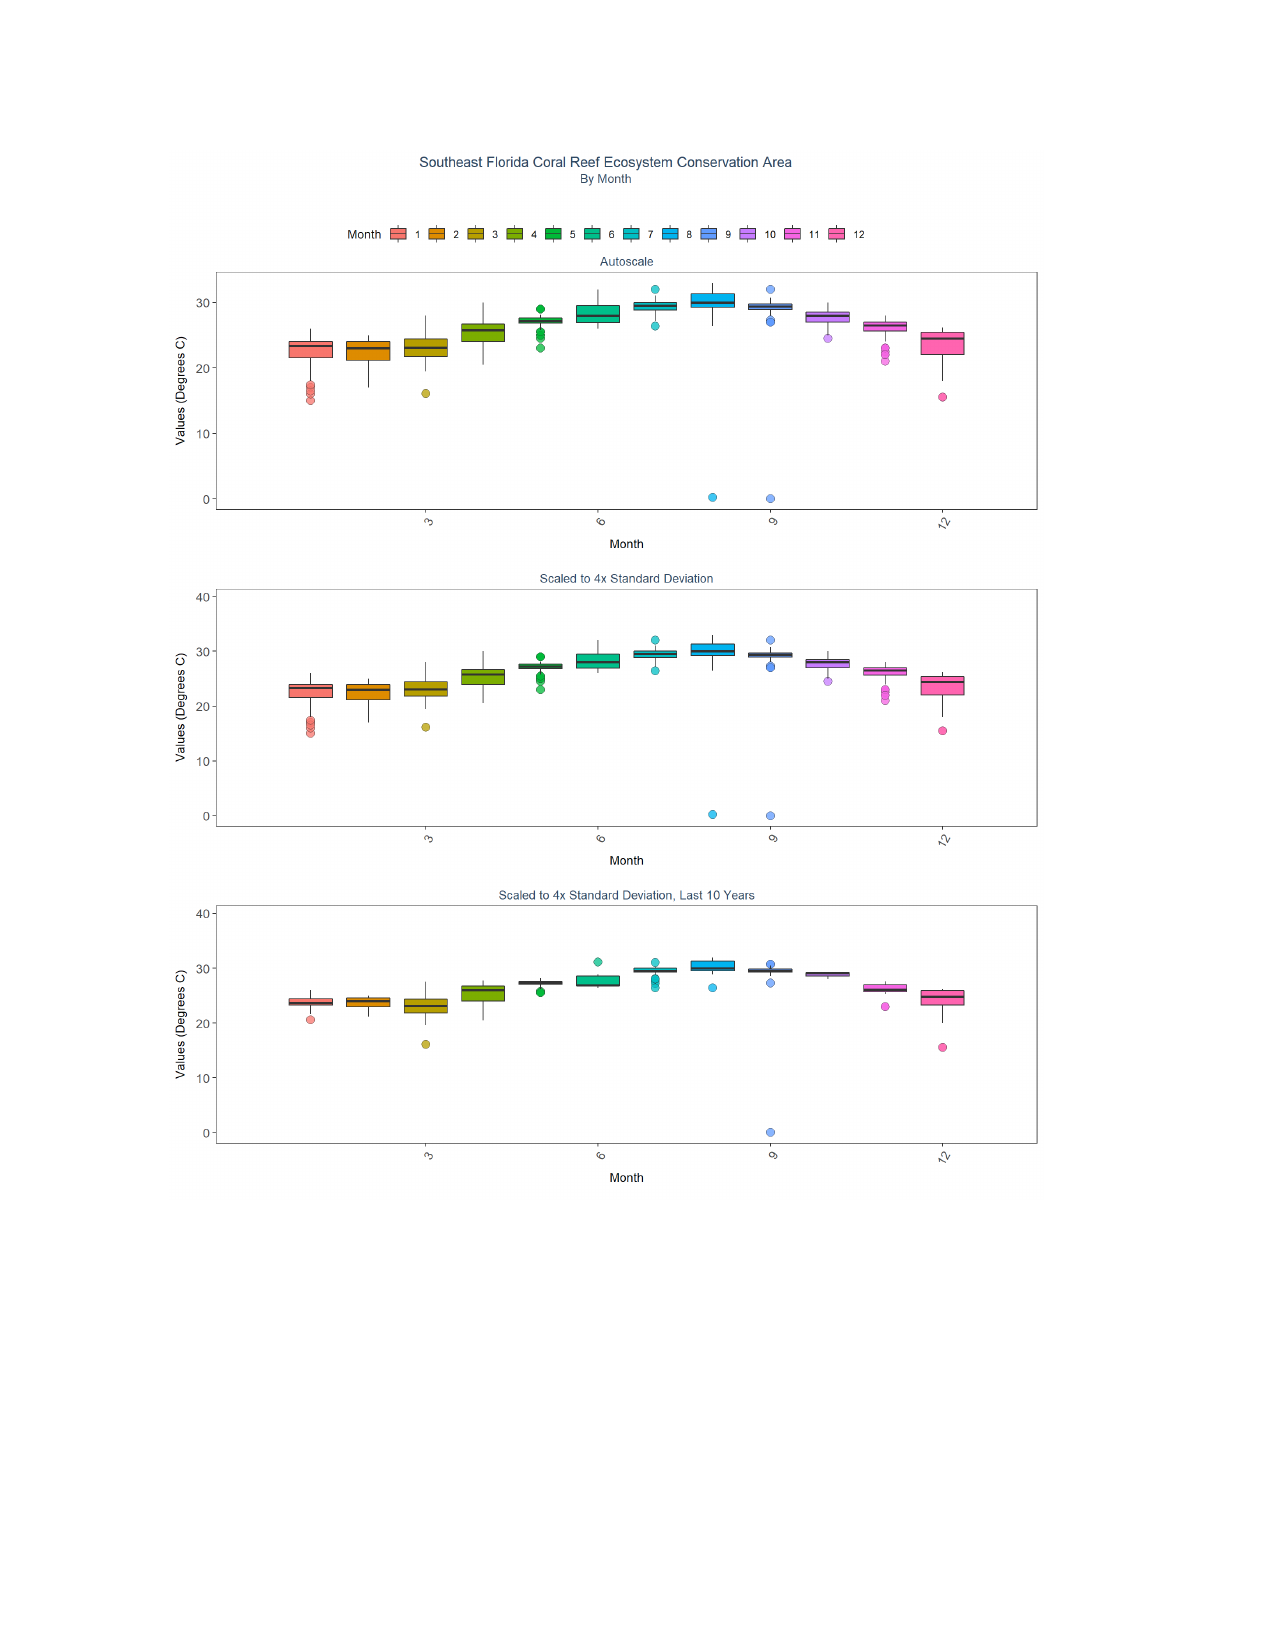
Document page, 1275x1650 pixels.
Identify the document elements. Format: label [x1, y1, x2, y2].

picture [168, 150, 1044, 1200]
